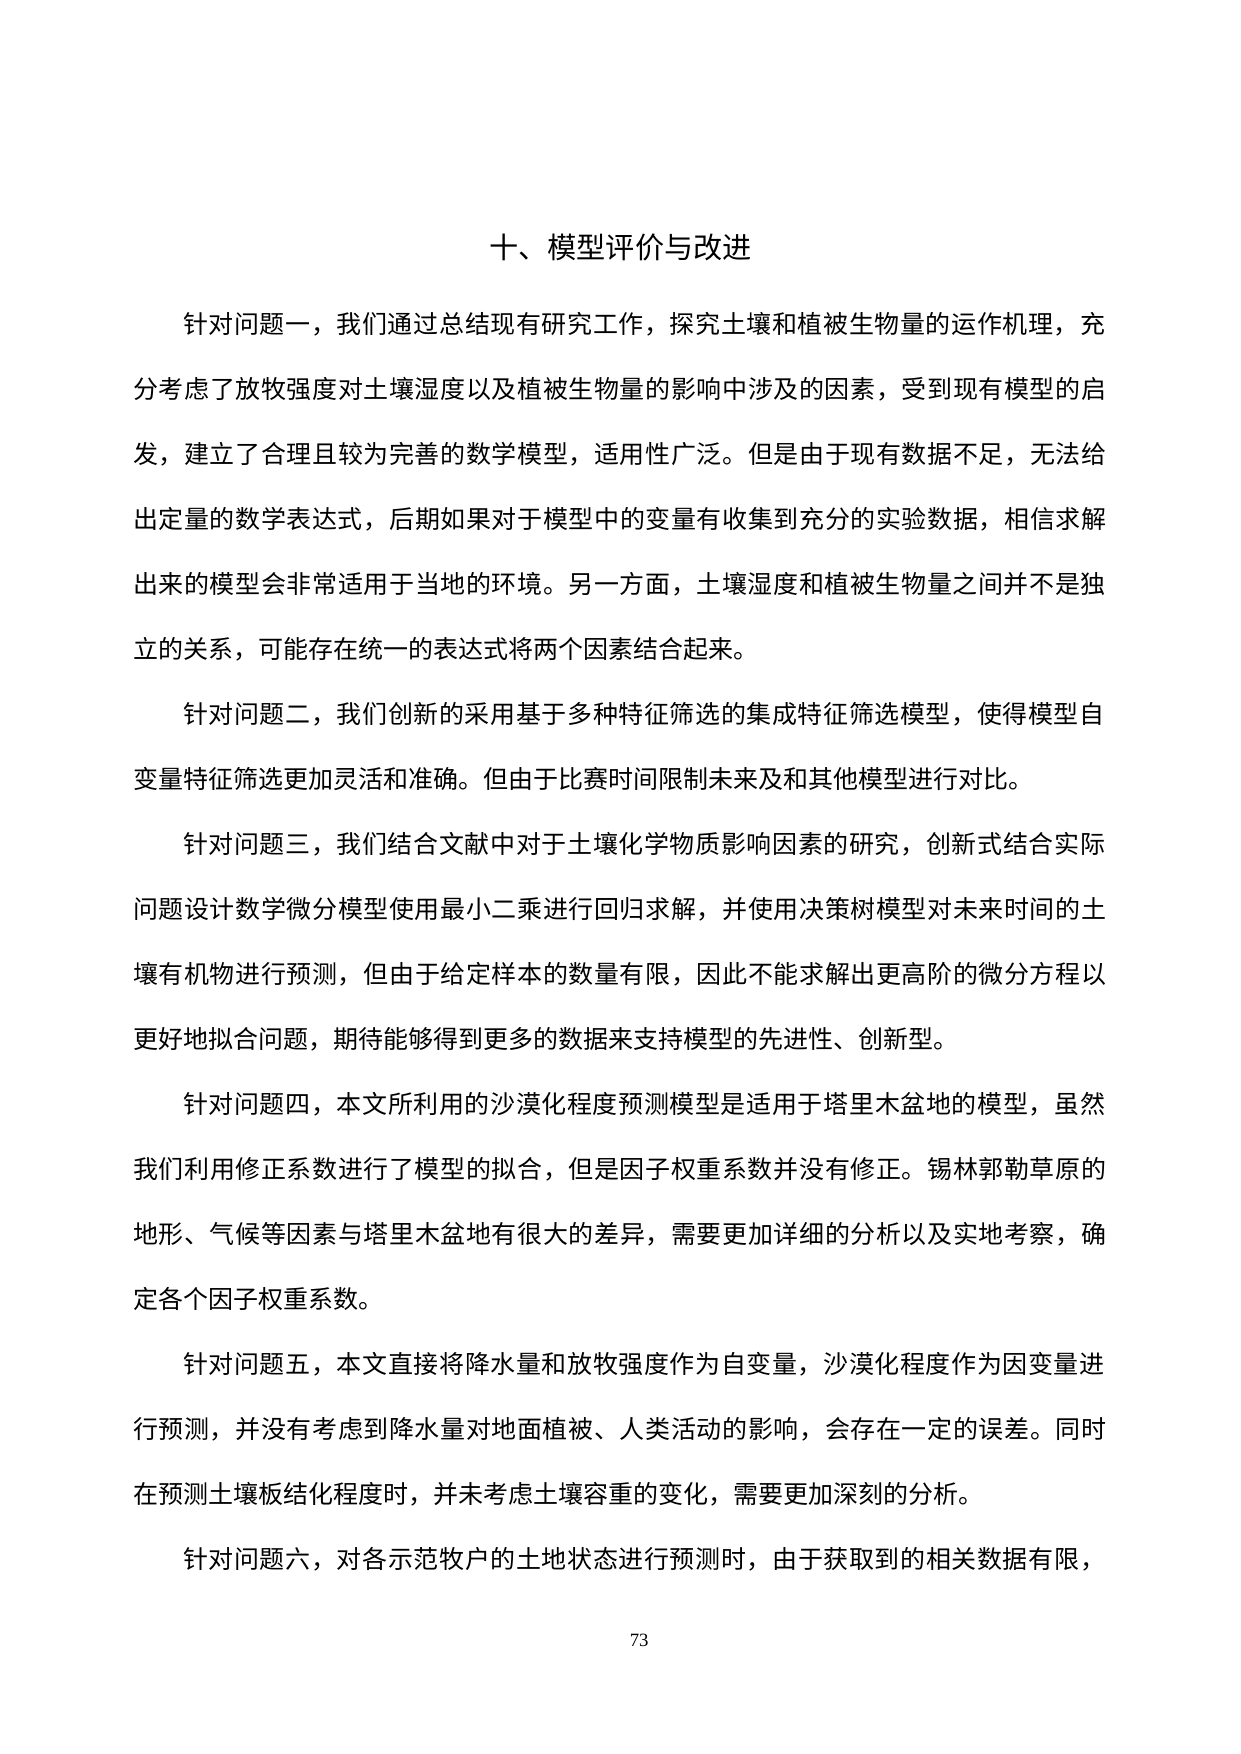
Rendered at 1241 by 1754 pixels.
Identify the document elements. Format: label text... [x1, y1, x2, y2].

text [133, 1526, 1107, 1591]
subtitle 十、模型评价与改进 [133, 213, 1107, 278]
text 针对问题三，我们结合文献中对于土壤化学物质影响因素的研究，创新式结合实际问题设计数学微分模型使用最小二乘进行回归求解，并使用决策树模型对未来时间的土壤有机物进行预测，但由于给定样本的数量有限，因此不能求解出更高阶的微分方程以更好地拟合问题，期待能够得到更多的数据来支持模型的先进性、创新型。 [133, 811, 1107, 1071]
text 针对问题二，我们创新的采用基于多种特征筛选的集成特征筛选模型，使得模型自变量特征筛选更加灵活和准确。但由于比赛时间限制未来及和其他模型进行对比。 [133, 681, 1107, 811]
text 针对问题五，本文直接将降水量和放牧强度作为自变量，沙漠化程度作为因变量进行预测，并没有考虑到降水量对地面植被、人类活动的影响，会存在一定的误差。同时在预测土壤板结化程度时，并未考虑土壤容重的变化，需要更加深刻的分析。 [133, 1331, 1107, 1526]
text 针对问题四，本文所利用的沙漠化程度预测模型是适用于塔里木盆地的模型，虽然我们利用修正系数进行了模型的拟合，但是因子权重系数并没有修正。锡林郭勒草原的地形、气候等因素与塔里木盆地有很大的差异，需要更加详细的分析以及实地考察，确定各个因子权重系数。 [133, 1071, 1107, 1331]
text 针对问题一，我们通过总结现有研究工作，探究土壤和植被生物量的运作机理，充分考虑了放牧强度对土壤湿度以及植被生物量的影响中涉及的因素，受到现有模型的启发，建立了合理且较为完善的数学模型，适用性广泛。但是由于现有数据不足，无法给出定量的数学表达式，后期如果对于模型中的变量有收集到充分的实验数据，相信求解出来的模型会非常适用于当地的环境。另一方面，土壤湿度和植被生物量之间并不是独立的关系，可能存在统一的表达式将两个因素结合起来。 [133, 291, 1107, 681]
